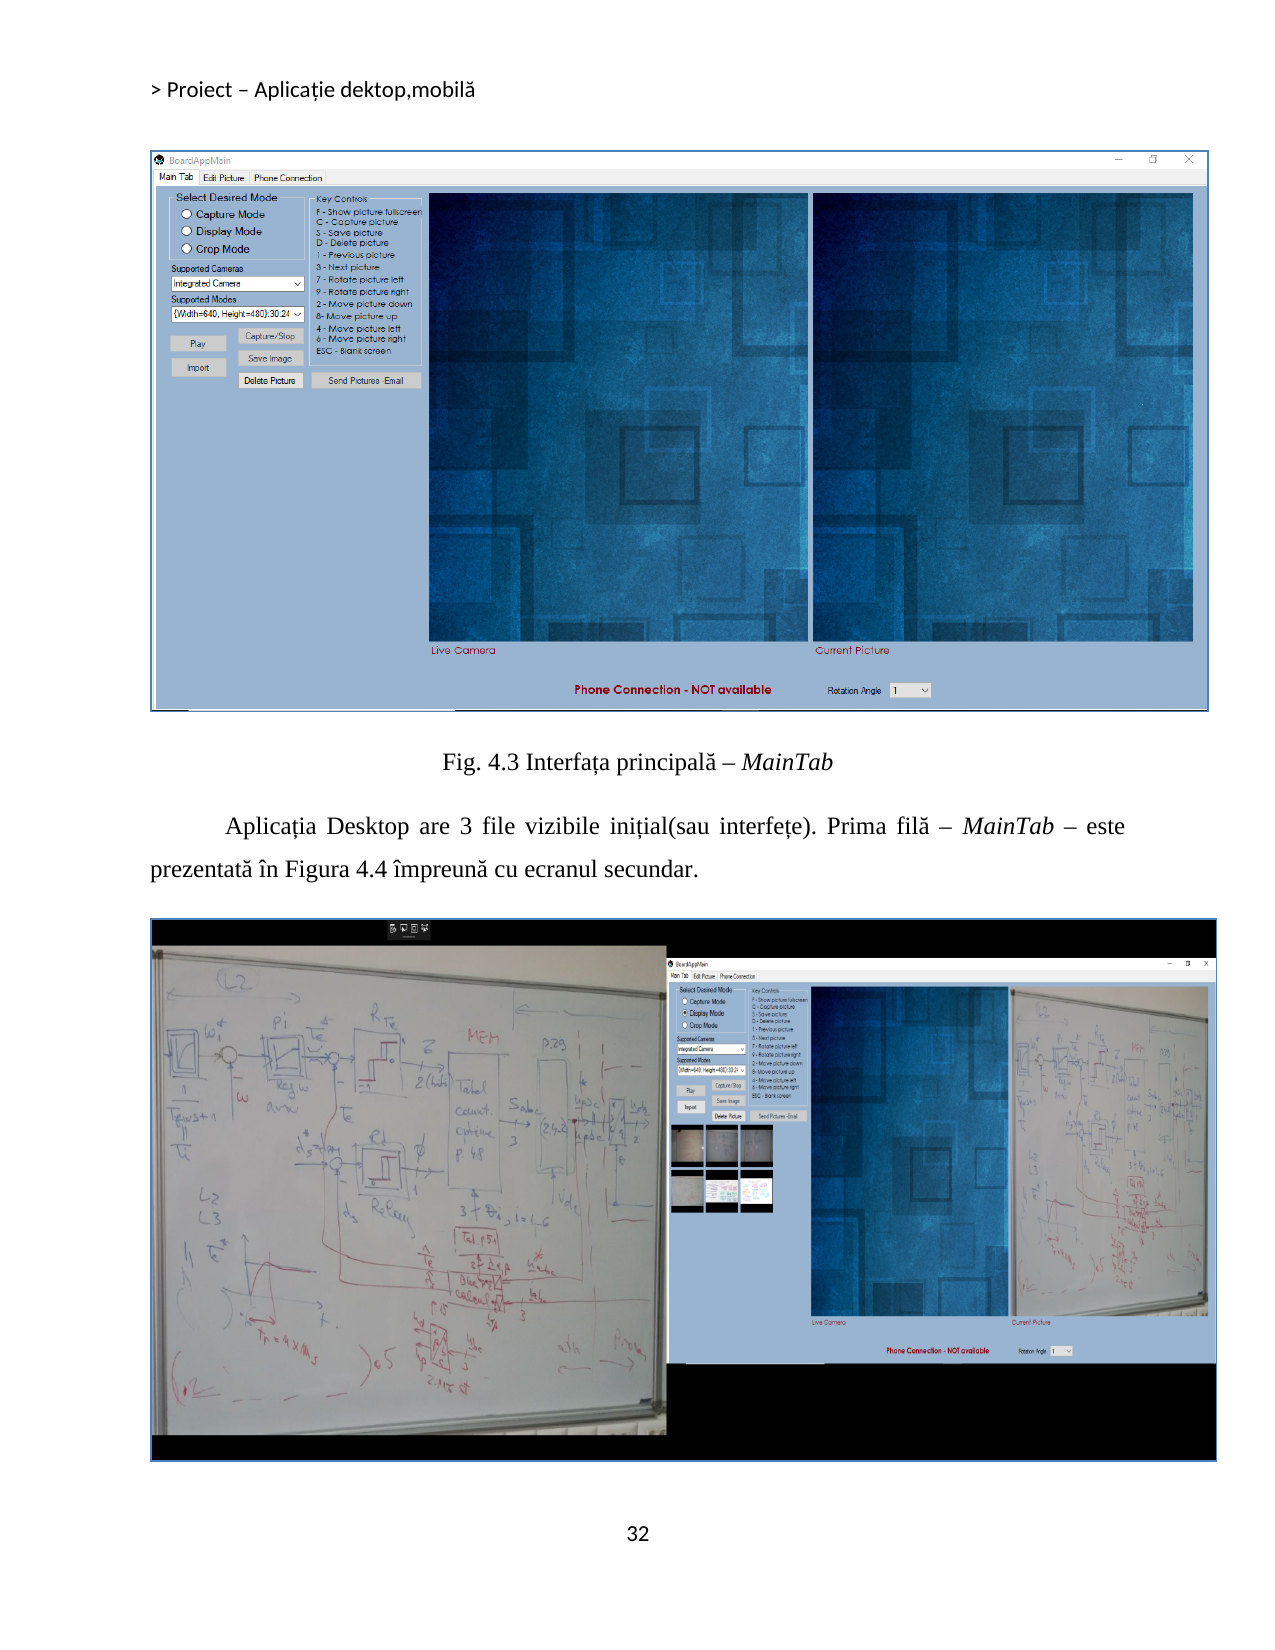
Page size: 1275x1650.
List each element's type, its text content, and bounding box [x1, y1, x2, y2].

text Aplicația Desktop are 3 file vizibile inițial(sau interfețe). Prima filă – MainTab – este prezentată în Figura 4.4 împreună cu ecranul secundar. [150, 811, 1125, 883]
picture [152, 152, 1207, 711]
picture [152, 920, 1216, 1460]
text Fig. 4.3 Interfața principală – MainTab [150, 747, 1125, 776]
